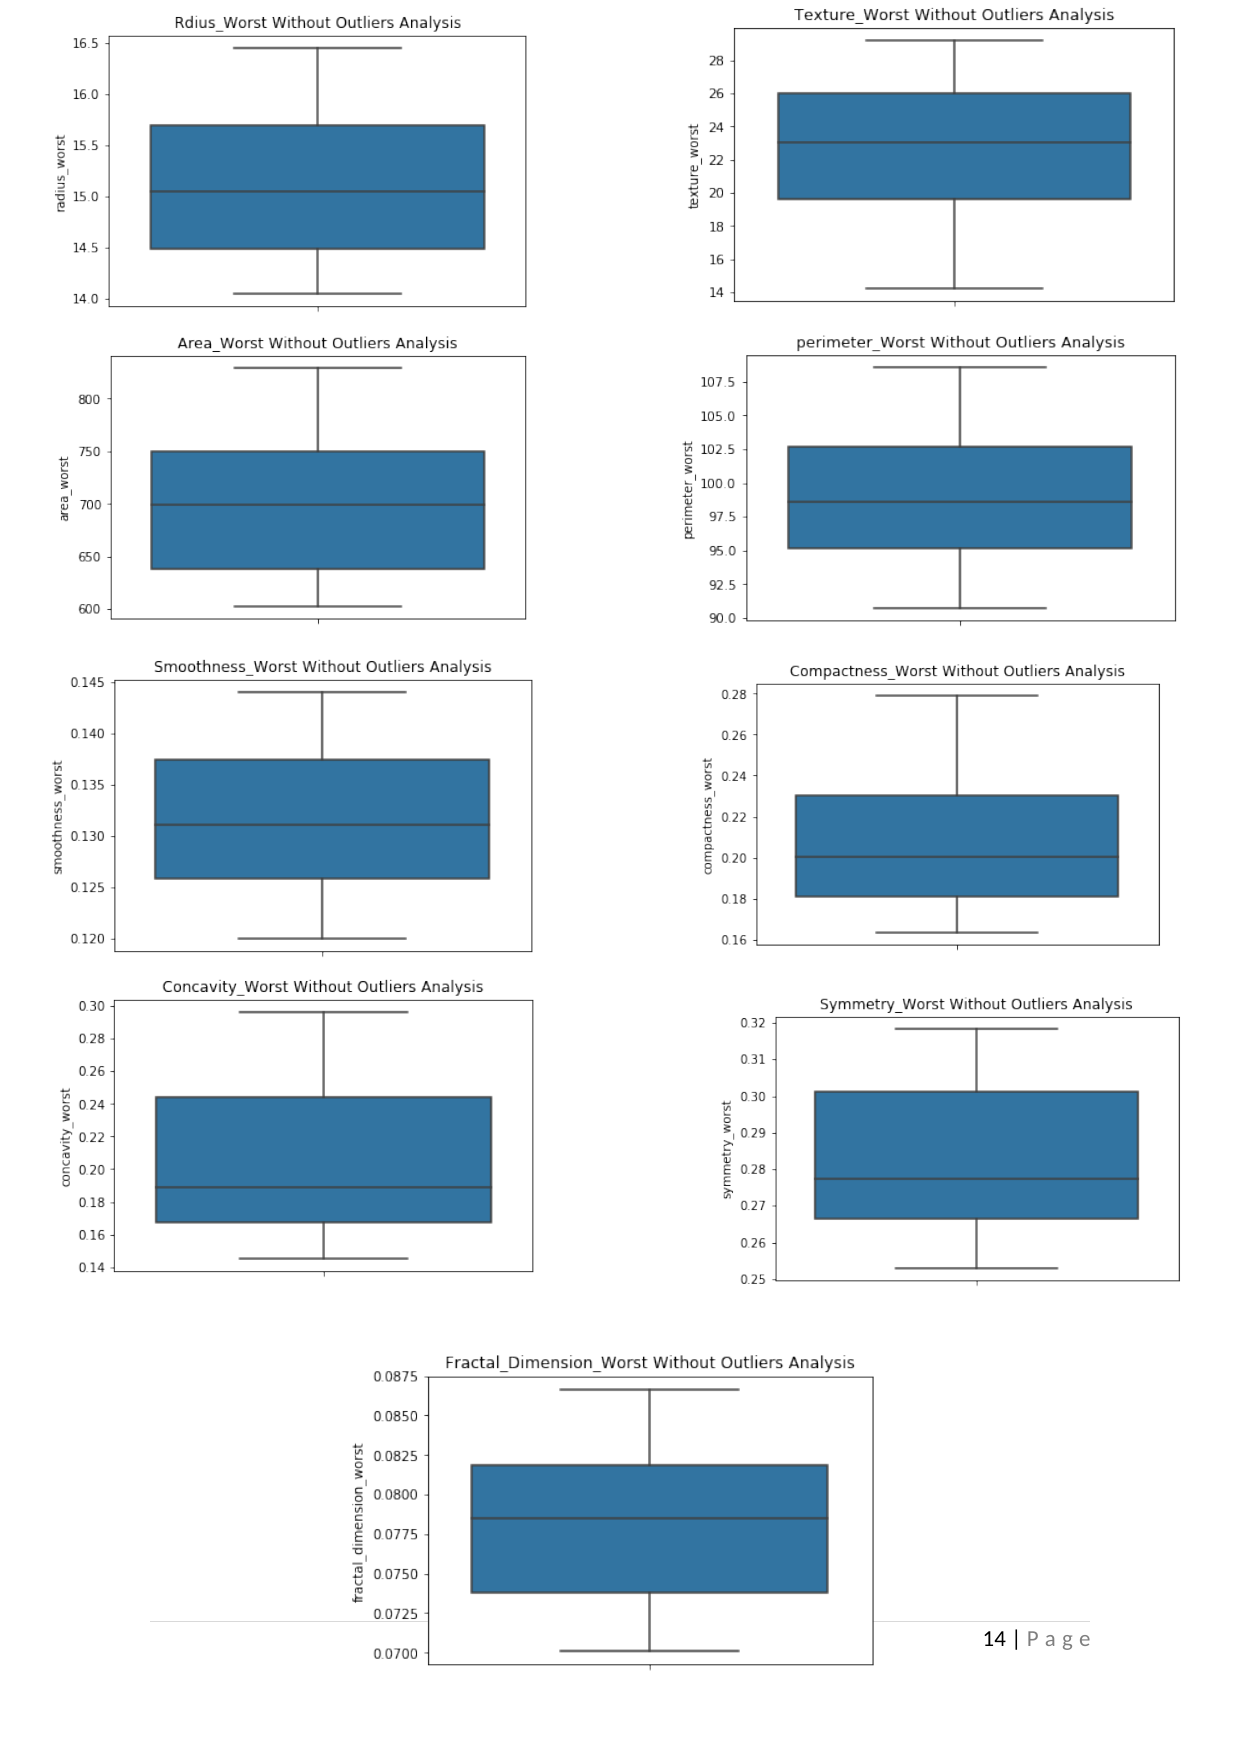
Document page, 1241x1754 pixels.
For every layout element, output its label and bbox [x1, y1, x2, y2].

picture [45, 7, 538, 320]
picture [51, 328, 539, 632]
picture [672, 327, 1188, 634]
picture [714, 990, 1191, 1295]
picture [695, 656, 1171, 958]
picture [42, 651, 544, 965]
picture [343, 1346, 886, 1679]
picture [50, 971, 544, 1285]
picture [680, 0, 1187, 315]
